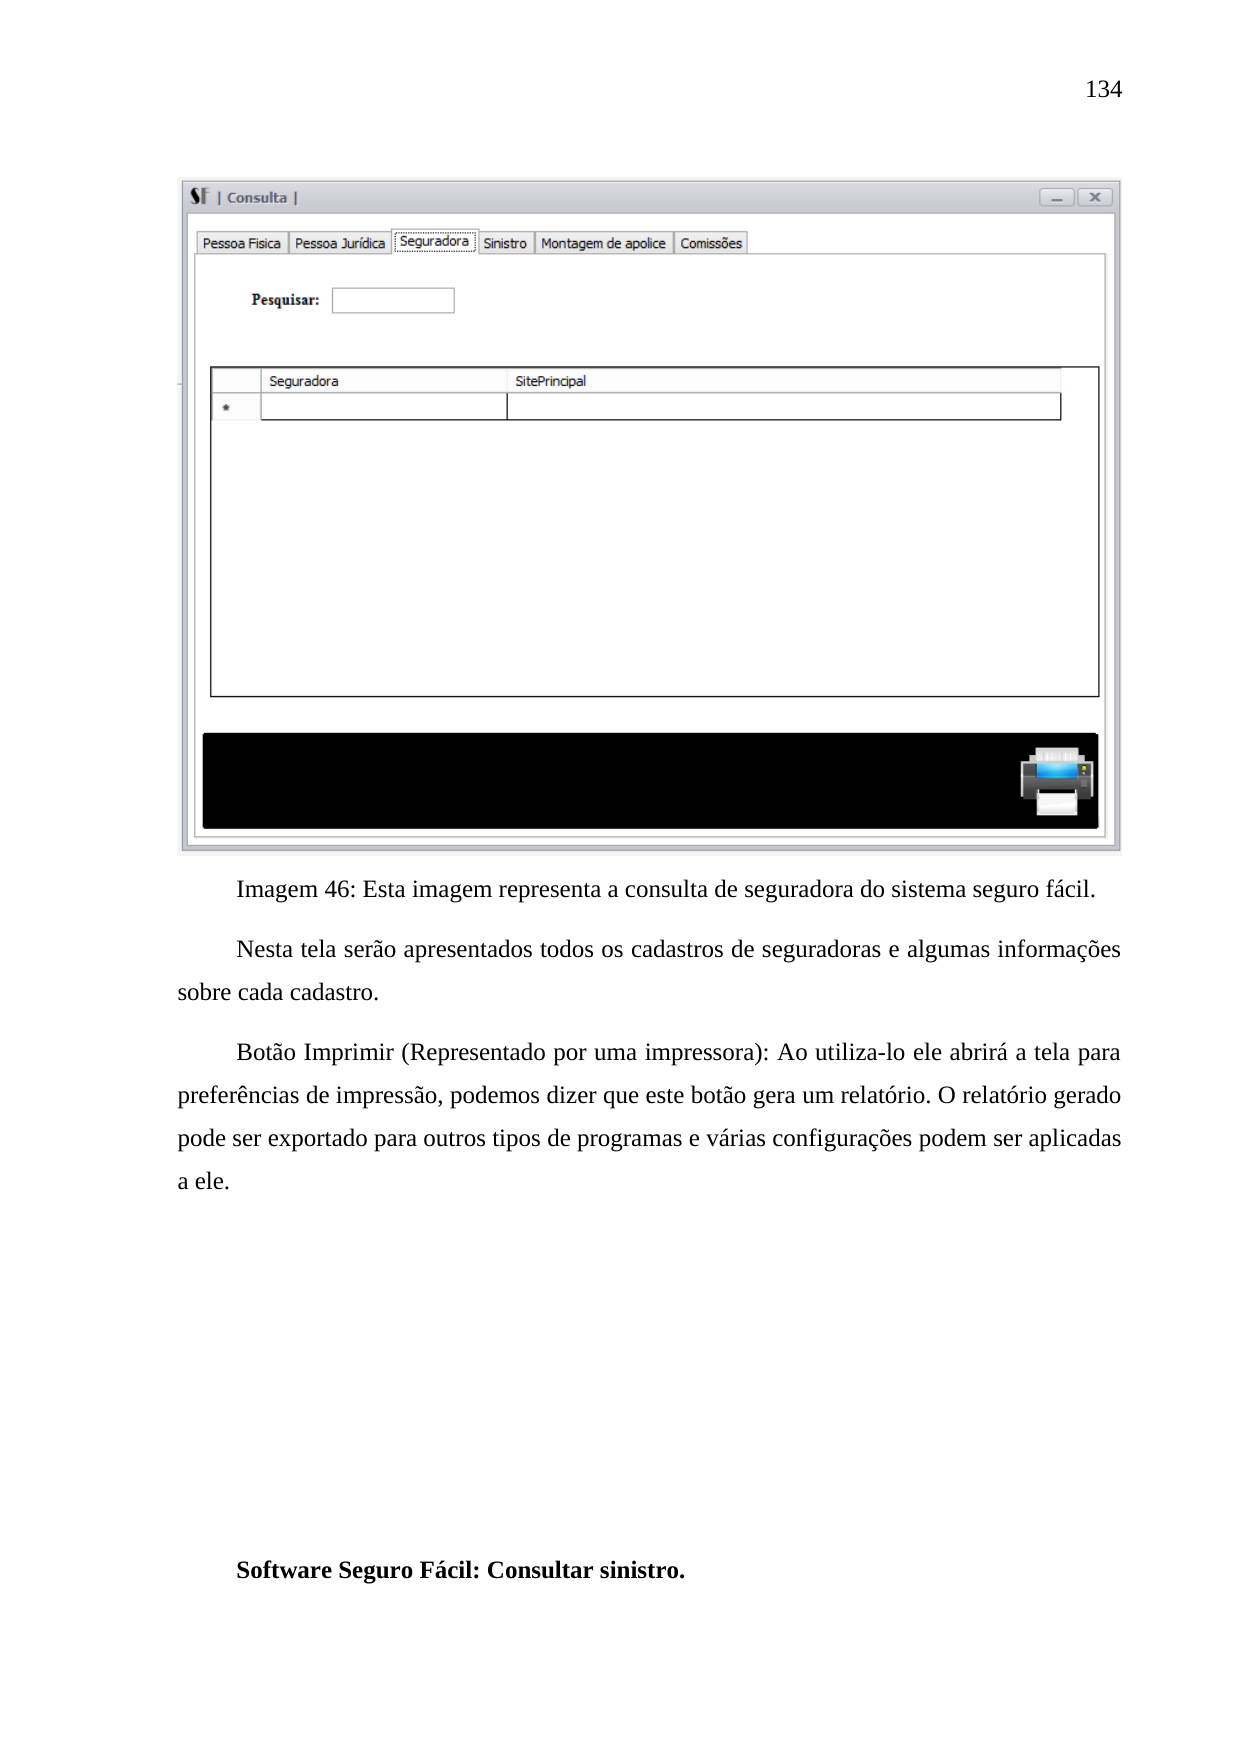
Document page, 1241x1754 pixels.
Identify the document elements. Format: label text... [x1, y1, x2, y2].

text Botão Imprimir (Representado por uma impressora): Ao utiliza-lo ele abrirá a tela para preferências de impressão, podemos dizer que este botão gera um relatório. O relatório gerado pode ser exportado para outros tipos de programas e várias configurações podem ser aplicadas a ele. [177, 1037, 1122, 1195]
text Software Seguro Fácil: Consultar sinistro. [236, 1555, 1122, 1584]
picture [177, 177, 1123, 856]
text Nesta tela serão apresentados todos os cadastros de seguradoras e algumas informações sobre cada cadastro. [177, 934, 1122, 1006]
